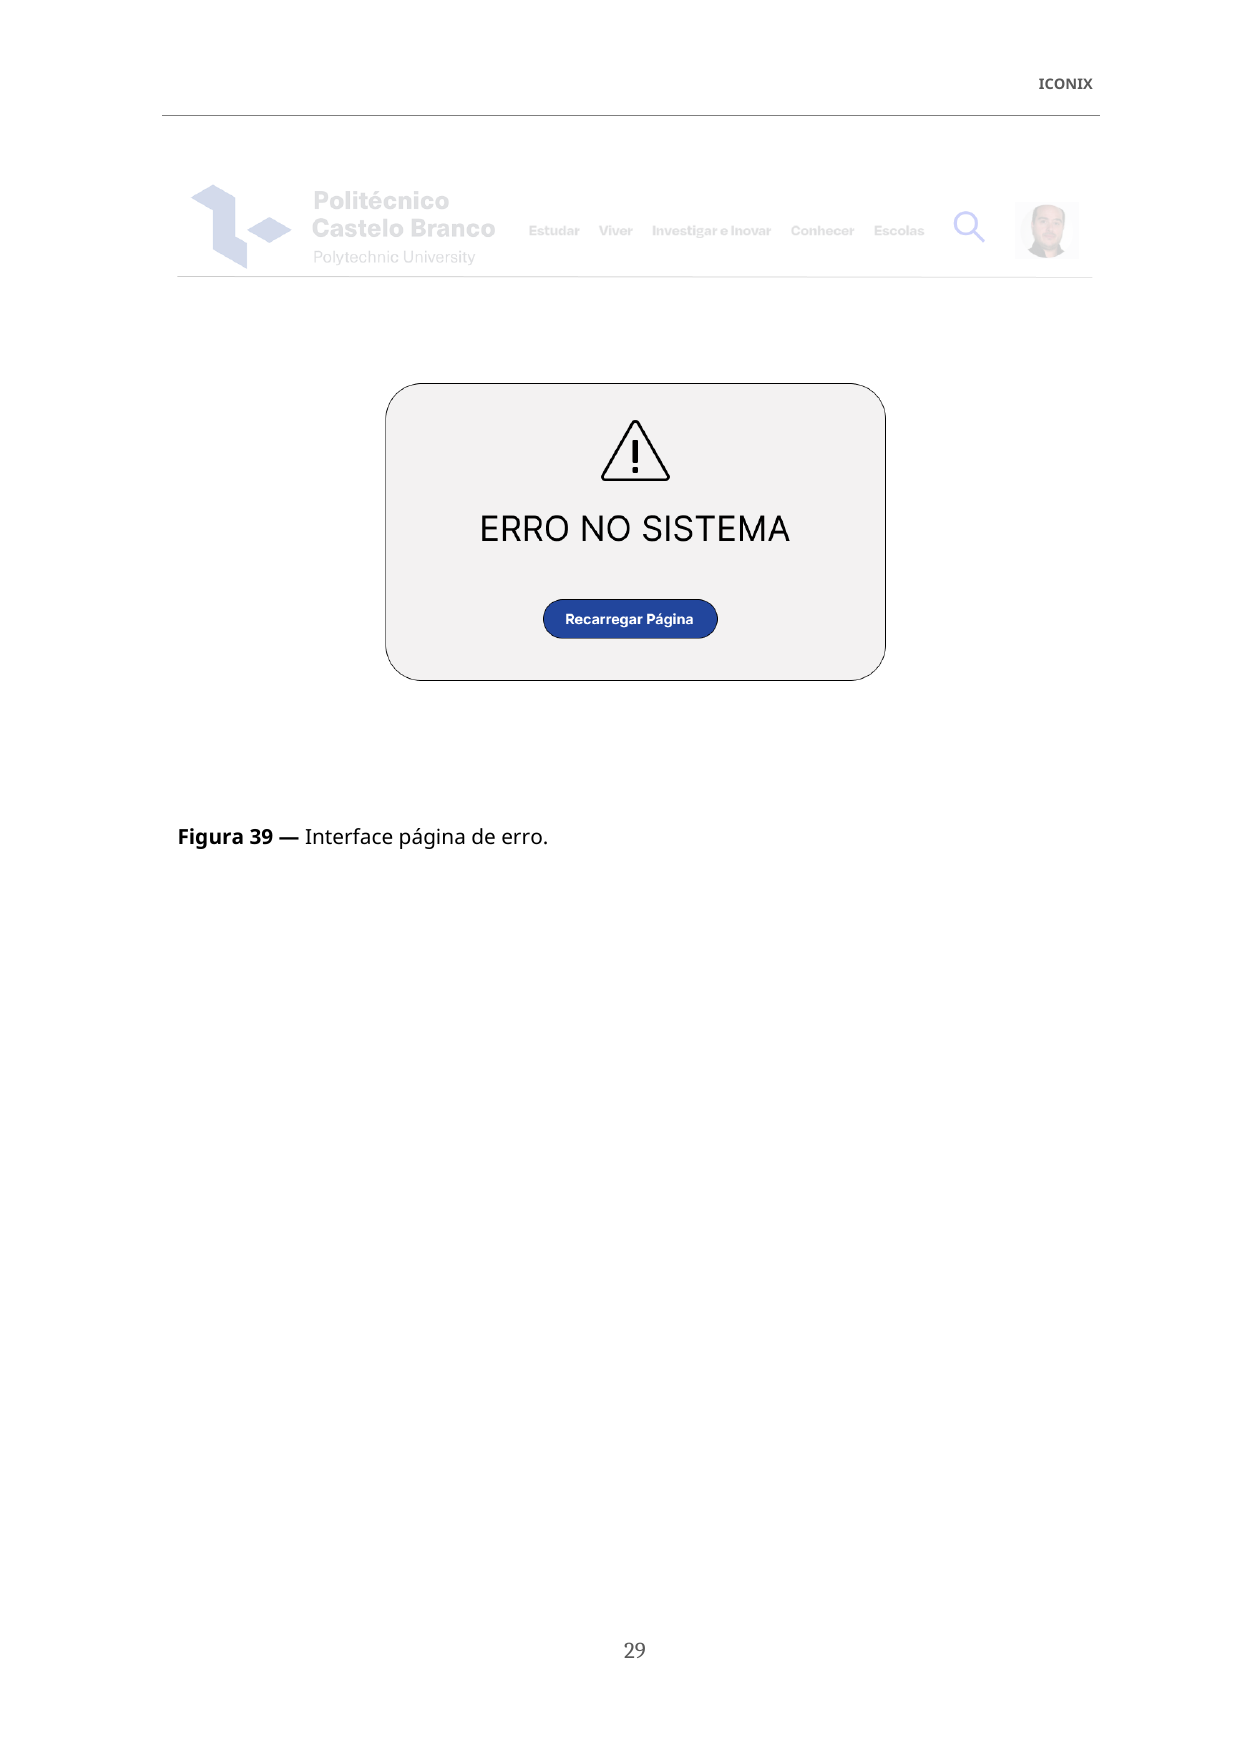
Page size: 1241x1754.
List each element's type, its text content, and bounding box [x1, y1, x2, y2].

text Figura 39 — Interface página de erro. [177, 822, 1092, 850]
picture [177, 177, 1093, 772]
